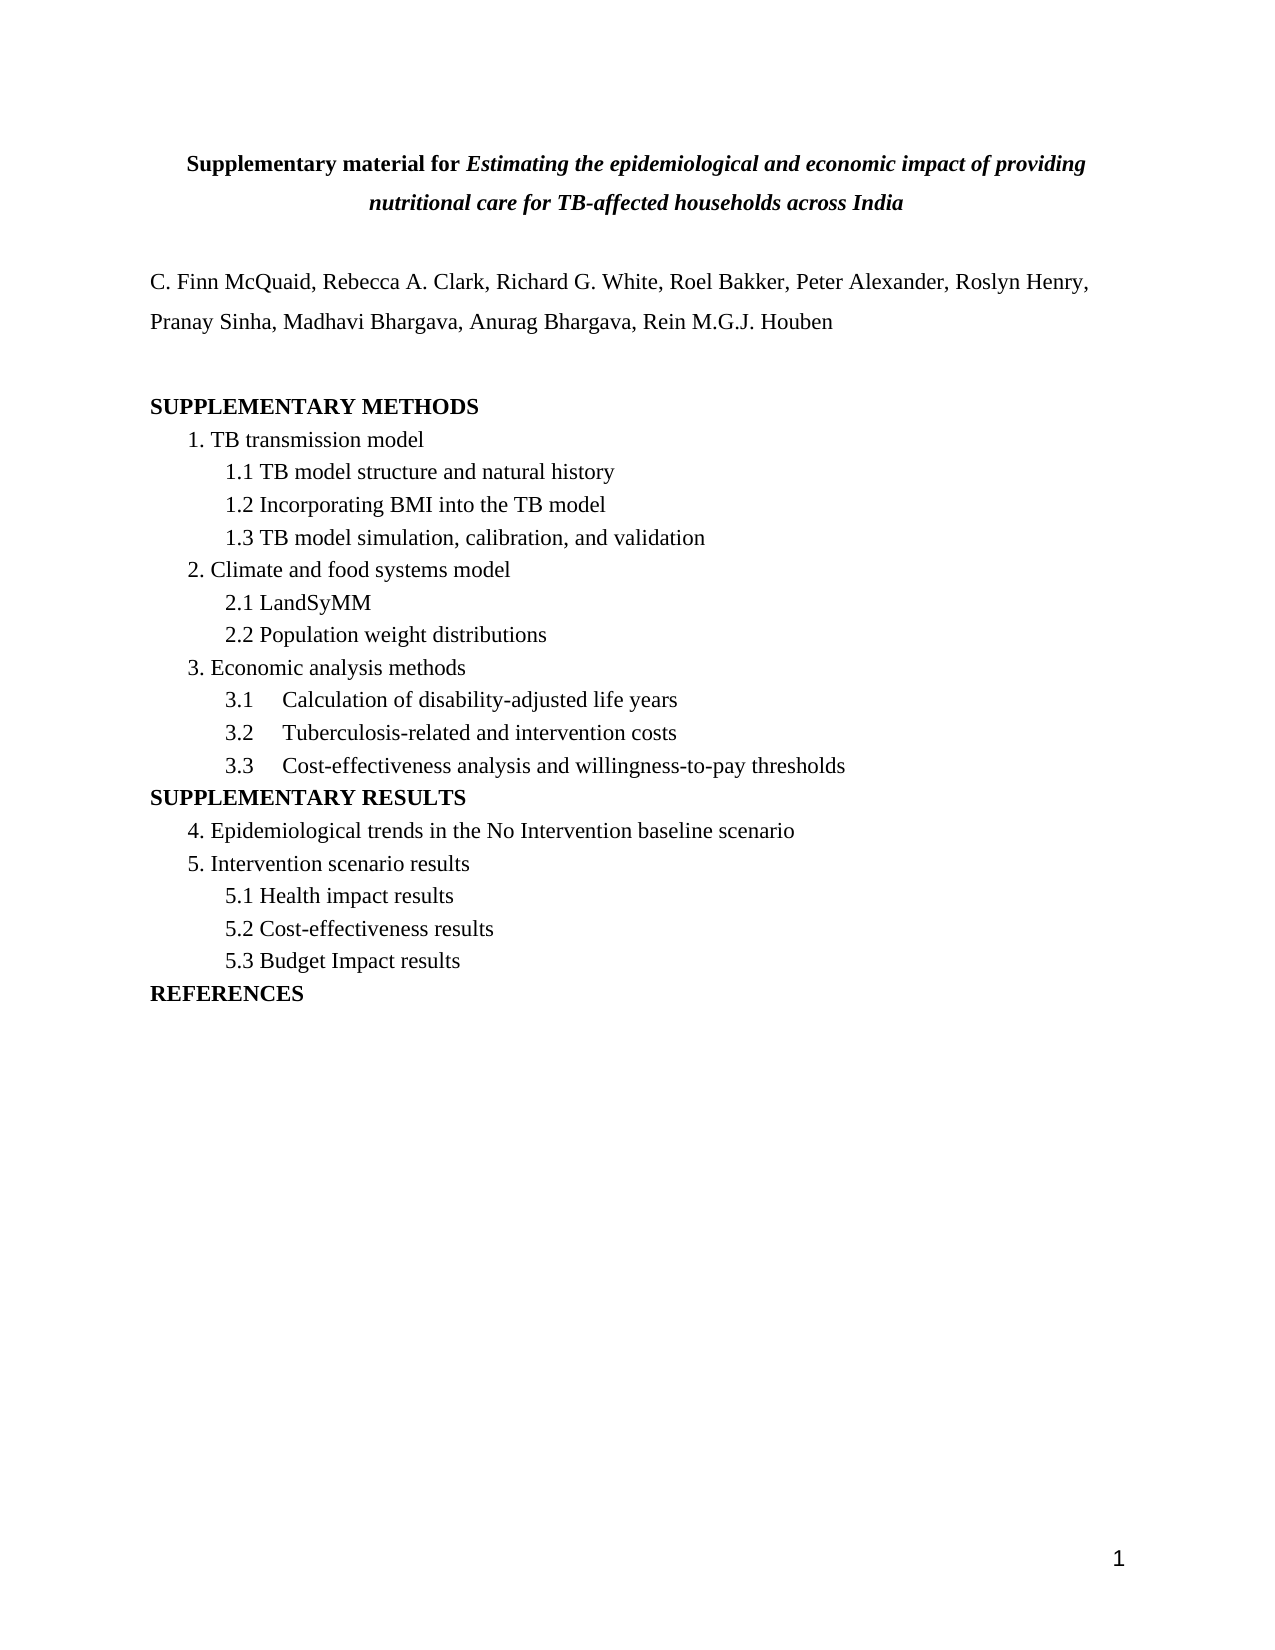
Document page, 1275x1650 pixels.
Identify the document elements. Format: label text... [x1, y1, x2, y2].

text C. Finn McQuaid, Rebecca A. Clark, Richard G. White, Roel Bakker, Peter Alexander, Roslyn Henry, Pranay Sinha, Madhavi Bhargava, Anurag Bhargava, Rein M.G.J. Houben [150, 268, 1125, 334]
text Supplementary material for Estimating the epidemiological and economic impact of providing nutritional care for TB-affected households across India [150, 150, 1125, 216]
